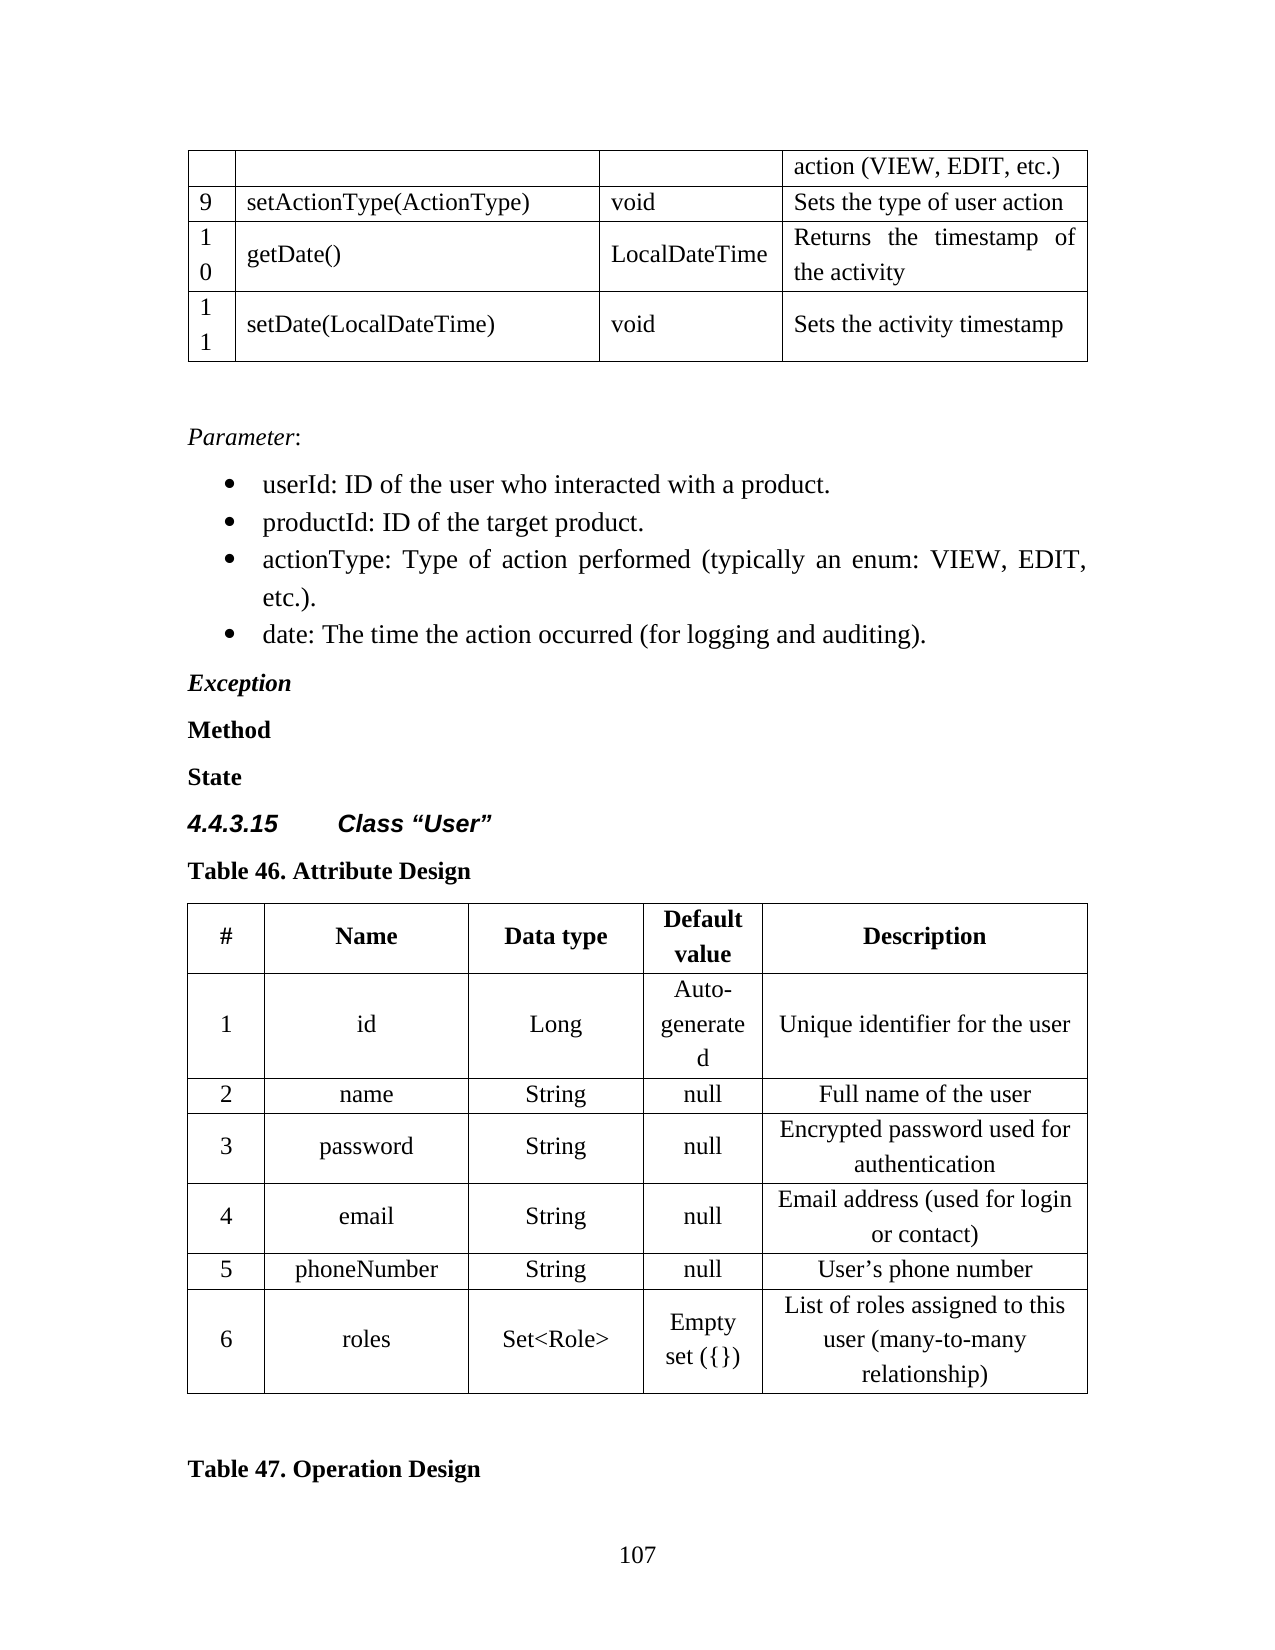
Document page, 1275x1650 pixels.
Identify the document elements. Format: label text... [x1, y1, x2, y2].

text Parameter: [187, 422, 1087, 450]
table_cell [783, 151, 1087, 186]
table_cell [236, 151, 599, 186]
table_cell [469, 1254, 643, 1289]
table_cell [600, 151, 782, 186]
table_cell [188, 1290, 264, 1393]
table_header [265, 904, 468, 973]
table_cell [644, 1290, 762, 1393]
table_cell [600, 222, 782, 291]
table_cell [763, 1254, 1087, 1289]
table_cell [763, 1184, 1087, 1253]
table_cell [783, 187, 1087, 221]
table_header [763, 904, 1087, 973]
list userId: ID of the user who interacted with a product. [225, 468, 1087, 500]
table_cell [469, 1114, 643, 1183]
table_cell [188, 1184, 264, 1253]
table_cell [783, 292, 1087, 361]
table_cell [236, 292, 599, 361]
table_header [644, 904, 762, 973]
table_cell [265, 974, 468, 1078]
list date: The time the action occurred (for logging and auditing). [225, 618, 1087, 649]
text Exception [187, 668, 1087, 697]
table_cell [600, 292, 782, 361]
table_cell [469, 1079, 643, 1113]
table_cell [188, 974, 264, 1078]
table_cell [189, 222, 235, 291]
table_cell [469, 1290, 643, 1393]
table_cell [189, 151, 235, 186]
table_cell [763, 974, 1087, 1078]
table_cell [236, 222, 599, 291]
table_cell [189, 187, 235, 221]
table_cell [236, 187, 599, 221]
text Method [187, 715, 1087, 744]
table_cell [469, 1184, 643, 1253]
subtitle Class “User” [187, 809, 1087, 838]
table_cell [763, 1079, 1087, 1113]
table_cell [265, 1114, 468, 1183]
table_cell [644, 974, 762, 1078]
list actionType: Type of action performed (typically an enum: VIEW, EDIT, etc.). [225, 543, 1087, 612]
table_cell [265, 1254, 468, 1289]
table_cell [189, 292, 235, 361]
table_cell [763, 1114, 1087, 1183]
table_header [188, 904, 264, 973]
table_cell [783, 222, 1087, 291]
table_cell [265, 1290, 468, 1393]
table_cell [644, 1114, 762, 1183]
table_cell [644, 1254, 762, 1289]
text State [187, 762, 1087, 791]
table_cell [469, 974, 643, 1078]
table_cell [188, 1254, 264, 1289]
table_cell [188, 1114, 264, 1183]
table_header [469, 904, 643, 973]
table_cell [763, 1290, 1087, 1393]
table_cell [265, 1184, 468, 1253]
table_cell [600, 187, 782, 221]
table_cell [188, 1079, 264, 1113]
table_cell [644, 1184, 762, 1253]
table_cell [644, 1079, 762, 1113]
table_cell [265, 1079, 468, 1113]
list productId: ID of the target product. [225, 506, 1087, 537]
